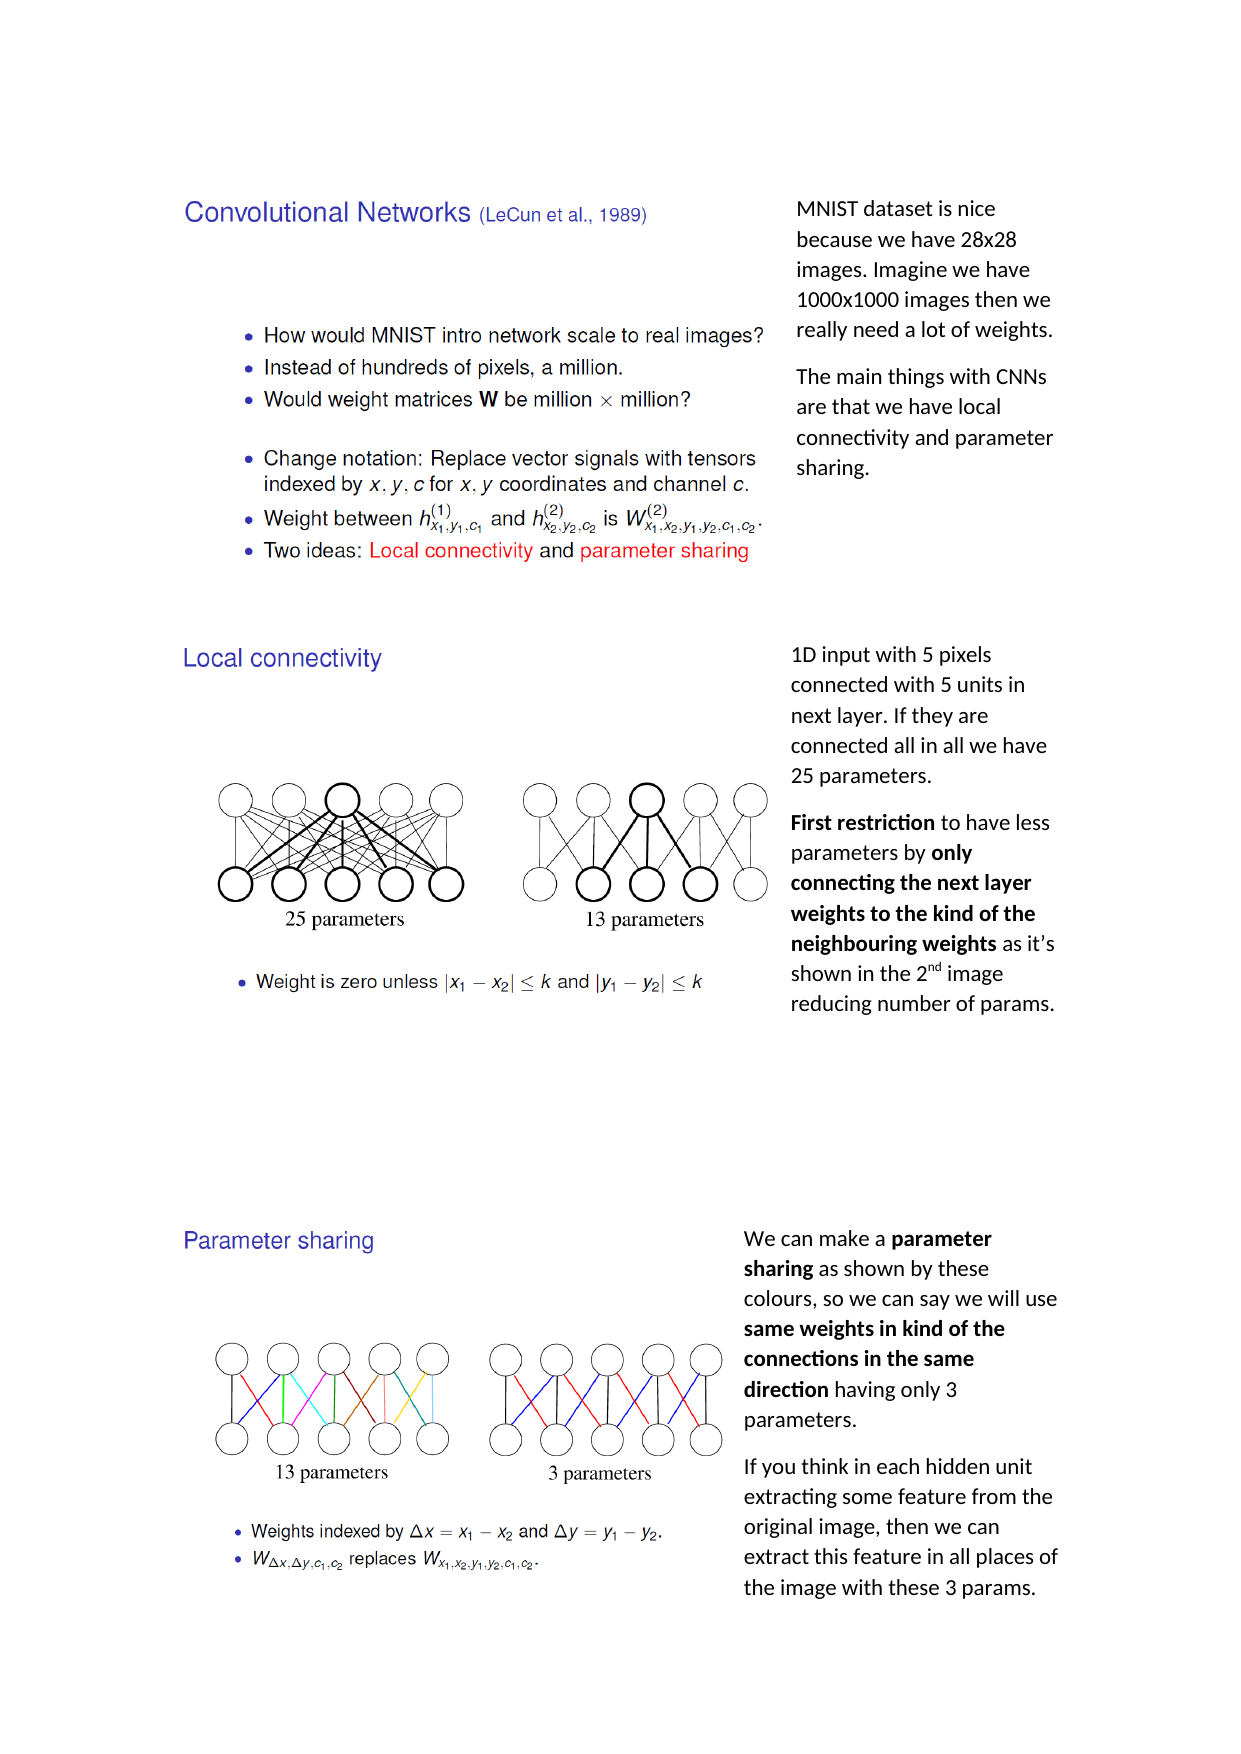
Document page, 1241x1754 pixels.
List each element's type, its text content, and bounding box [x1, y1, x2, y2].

text MNIST dataset is nice because we have 28x28 images. Imagine we have 1000x1000 images then we really need a lot of weights. [778, 194, 1063, 343]
picture [177, 640, 772, 996]
text First restriction to have less parameters by only connecting the next layer weights to the kind of the neighbouring weights as it’s shown in the 2nd image reducing number of params. [177, 808, 1063, 1017]
text The main things with CNNs are that we have local connectivity and parameter sharing. [778, 362, 1063, 481]
text If you think in each hidden unit extracting some feature from the original image, then we can extract this feature in all places of the image with these 3 params. [177, 1452, 1063, 1601]
picture [177, 1225, 725, 1576]
text 1D input with 5 pixels connected with 5 units in next layer. If they are connected all in all we have 25 parameters. [772, 640, 1063, 789]
picture [177, 194, 778, 573]
text We can make a parameter sharing as shown by these colours, so we can say we will use same weights in kind of the connections in the same direction having only 3 parameters. [177, 1224, 1063, 1433]
